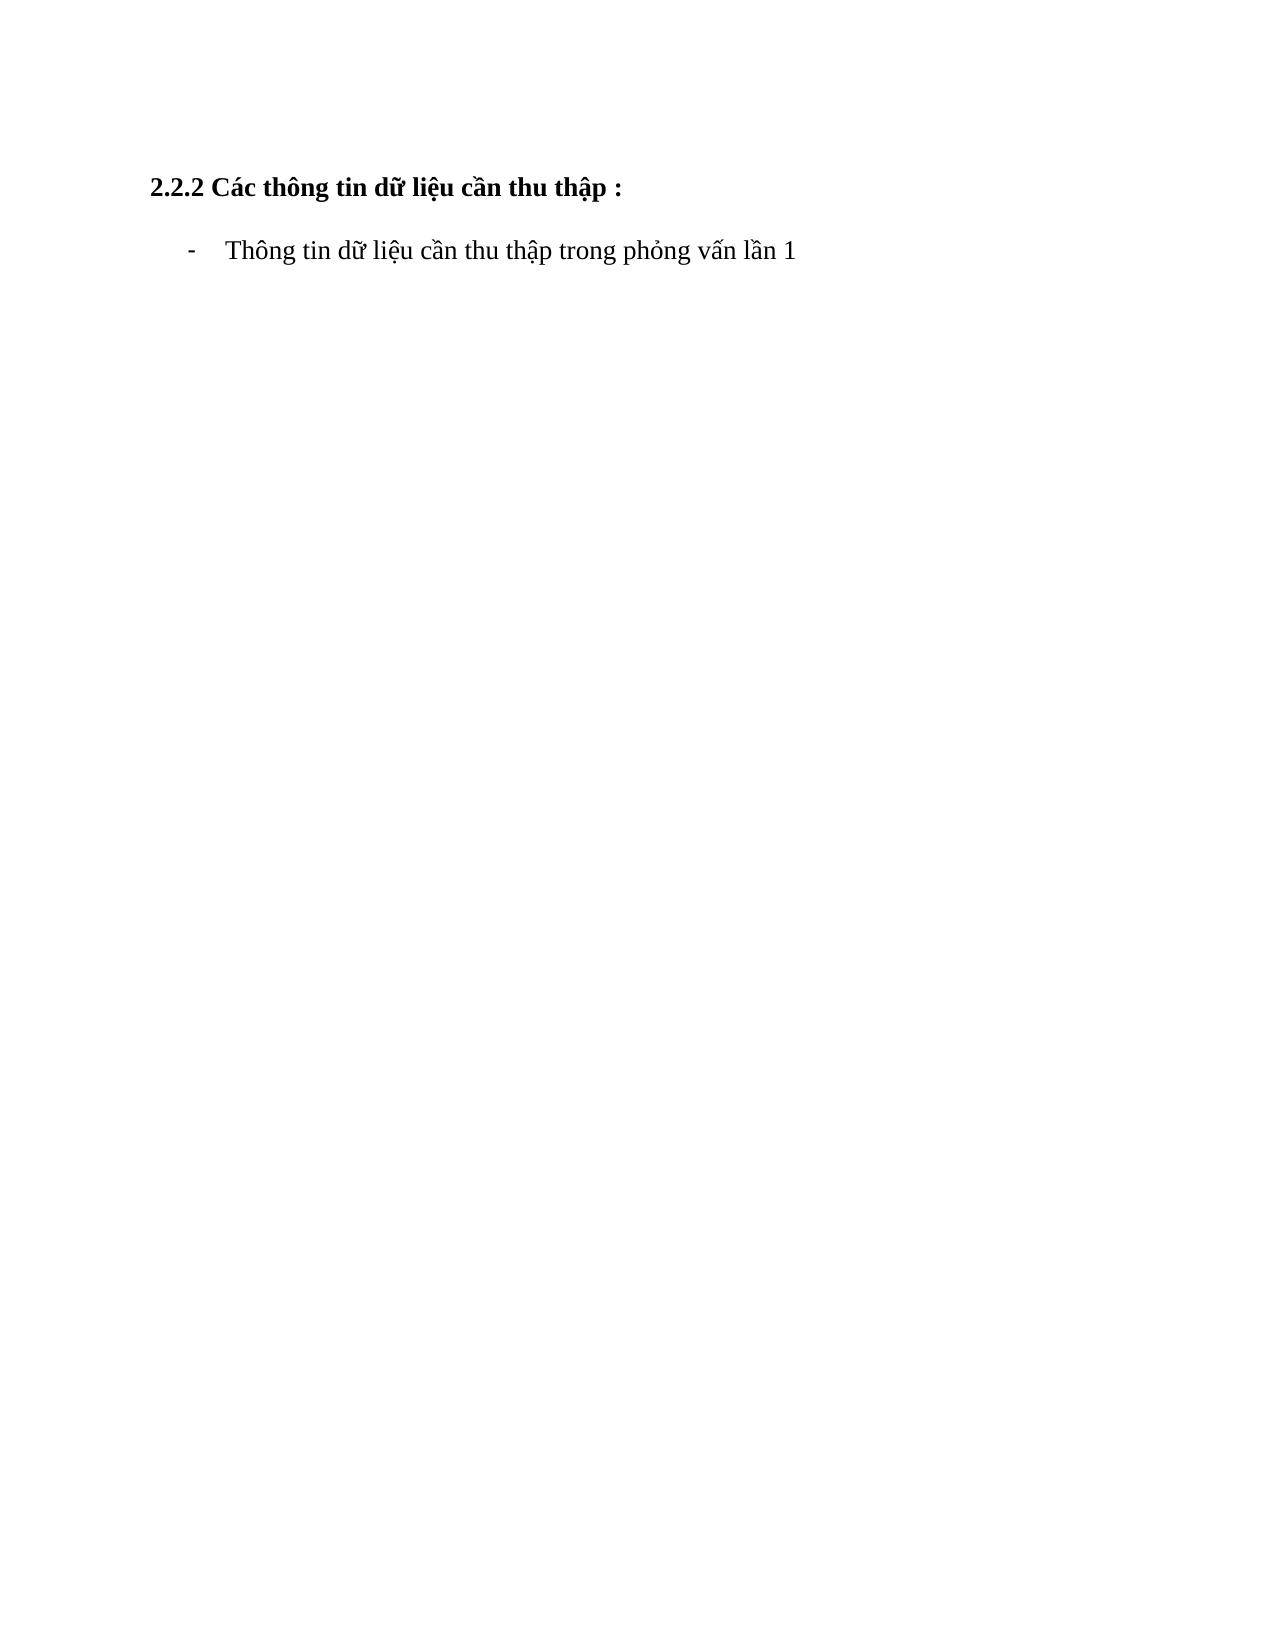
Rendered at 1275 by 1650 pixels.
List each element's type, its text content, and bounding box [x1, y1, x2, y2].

list Thông tin dữ liệu cần thu thập trong phỏng vấn lần 1 [187, 233, 1125, 266]
subtitle 2.2.2 Các thông tin dữ liệu cần thu thập : [150, 172, 1125, 203]
